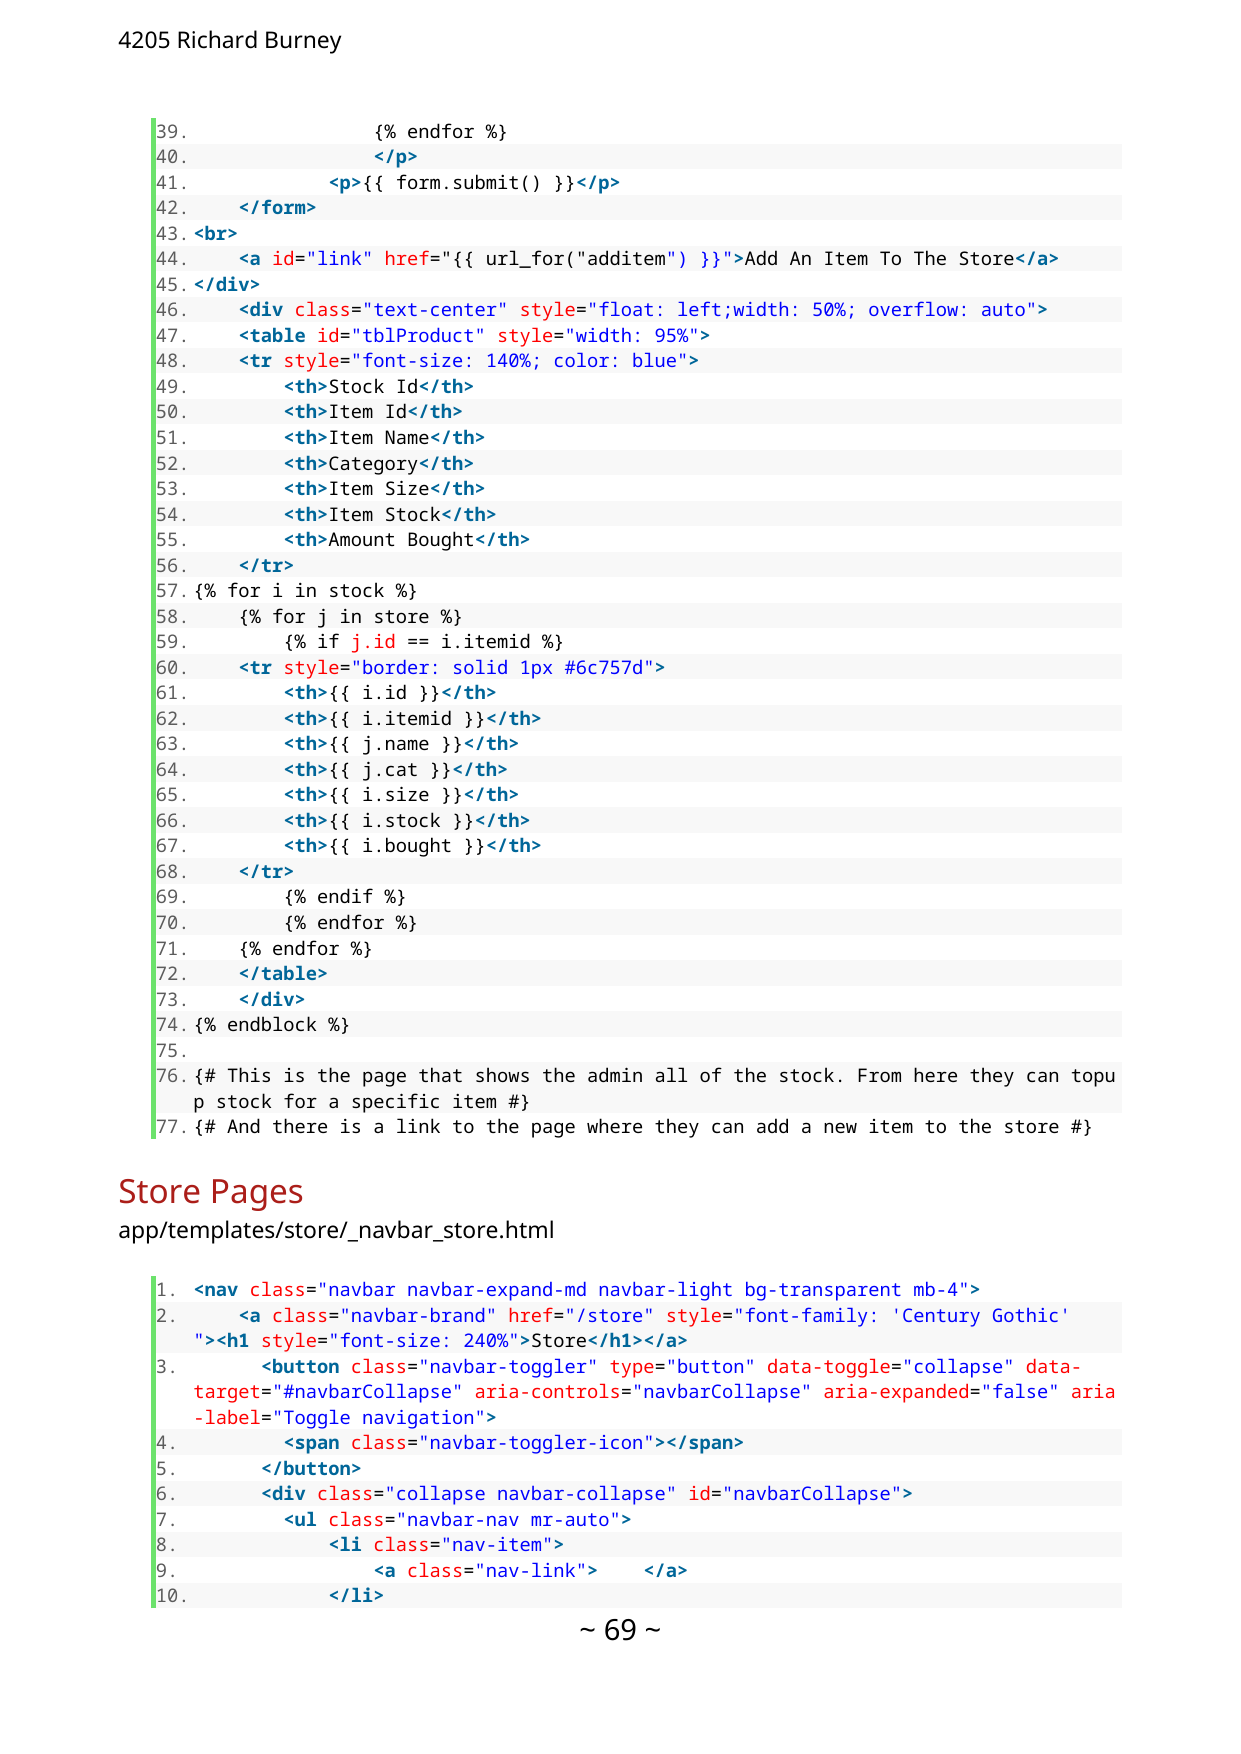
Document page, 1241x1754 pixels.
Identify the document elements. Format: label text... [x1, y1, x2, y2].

list <th>Item Id</th> [156, 399, 1122, 424]
list <th>{{ j.name }}</th> [156, 731, 1122, 756]
list {% for j in store %} [156, 603, 1122, 628]
list <button class="navbar-toggler" type="button" data-toggle="collapse" data-target="#navbarCollapse" aria-controls="navbarCollapse" aria-expanded="false" aria-label="Toggle navigation"> [156, 1353, 1122, 1429]
list <a class="navbar-brand" href="/store" style="font-family: 'Century Gothic'"><h1 style="font-size: 240%">Store</h1></a> [156, 1302, 1122, 1353]
list <a id="link" href="{{ url_for("additem") }}">Add An Item To The Store</a> [156, 246, 1122, 271]
list {% endfor %} [156, 935, 1122, 960]
list <th>Item Size</th> [156, 475, 1122, 501]
list </tr> [156, 858, 1122, 884]
list </div> [156, 271, 1122, 297]
list </p> [156, 144, 1122, 169]
list </table> [156, 960, 1122, 986]
list <tr style="font-size: 140%; color: blue"> [156, 348, 1122, 373]
text app/templates/store/_navbar_store.html [118, 1213, 1122, 1245]
list <th>Amount Bought</th> [156, 526, 1122, 552]
list </tr> [156, 552, 1122, 577]
list <table id="tblProduct" style="width: 95%"> [156, 322, 1122, 348]
list {% endif %} [156, 884, 1122, 909]
subtitle Store Pages [118, 1168, 1122, 1213]
list </form> [156, 195, 1122, 220]
list <p>{{ form.submit() }}</p> [156, 169, 1122, 195]
list <span class="navbar-toggler-icon"></span> [156, 1429, 1122, 1455]
list <tr style="border: solid 1px #6c757d"> [156, 654, 1122, 679]
list <th>Stock Id</th> [156, 373, 1122, 399]
list <th>{{ i.id }}</th> [156, 679, 1122, 705]
list <th>{{ j.cat }}</th> [156, 756, 1122, 782]
list <a class="nav-link"> </a> [156, 1557, 1122, 1583]
list {% endfor %} [156, 909, 1122, 935]
list {# And there is a link to the page where they can add a new item to the store #} [156, 1113, 1122, 1139]
list {% if j.id == i.itemid %} [156, 628, 1122, 654]
list <ul class="navbar-nav mr-auto"> [156, 1506, 1122, 1532]
list <div class="text-center" style="float: left;width: 50%; overflow: auto"> [156, 297, 1122, 322]
list {% for i in stock %} [156, 577, 1122, 603]
list <th>Category</th> [156, 450, 1122, 475]
list {# This is the page that shows the admin all of the stock. From here they can topup stock for a specific item #} [156, 1062, 1122, 1113]
list </li> [156, 1583, 1122, 1608]
list <th>{{ i.size }}</th> [156, 782, 1122, 807]
list <nav class="navbar navbar-expand-md navbar-light bg-transparent mb-4"> [156, 1276, 1122, 1302]
list <th>{{ i.itemid }}</th> [156, 705, 1122, 731]
list <th>{{ i.bought }}</th> [156, 833, 1122, 858]
list <div class="collapse navbar-collapse" id="navbarCollapse"> [156, 1481, 1122, 1506]
list </button> [156, 1455, 1122, 1481]
list <th>Item Stock</th> [156, 501, 1122, 526]
list <li class="nav-item"> [156, 1532, 1122, 1557]
list <th>{{ i.stock }}</th> [156, 807, 1122, 833]
list {% endblock %} [156, 1011, 1122, 1037]
list {% endfor %} [156, 118, 1122, 144]
list </div> [156, 986, 1122, 1011]
list <th>Item Name</th> [156, 424, 1122, 450]
list <br> [156, 220, 1122, 246]
